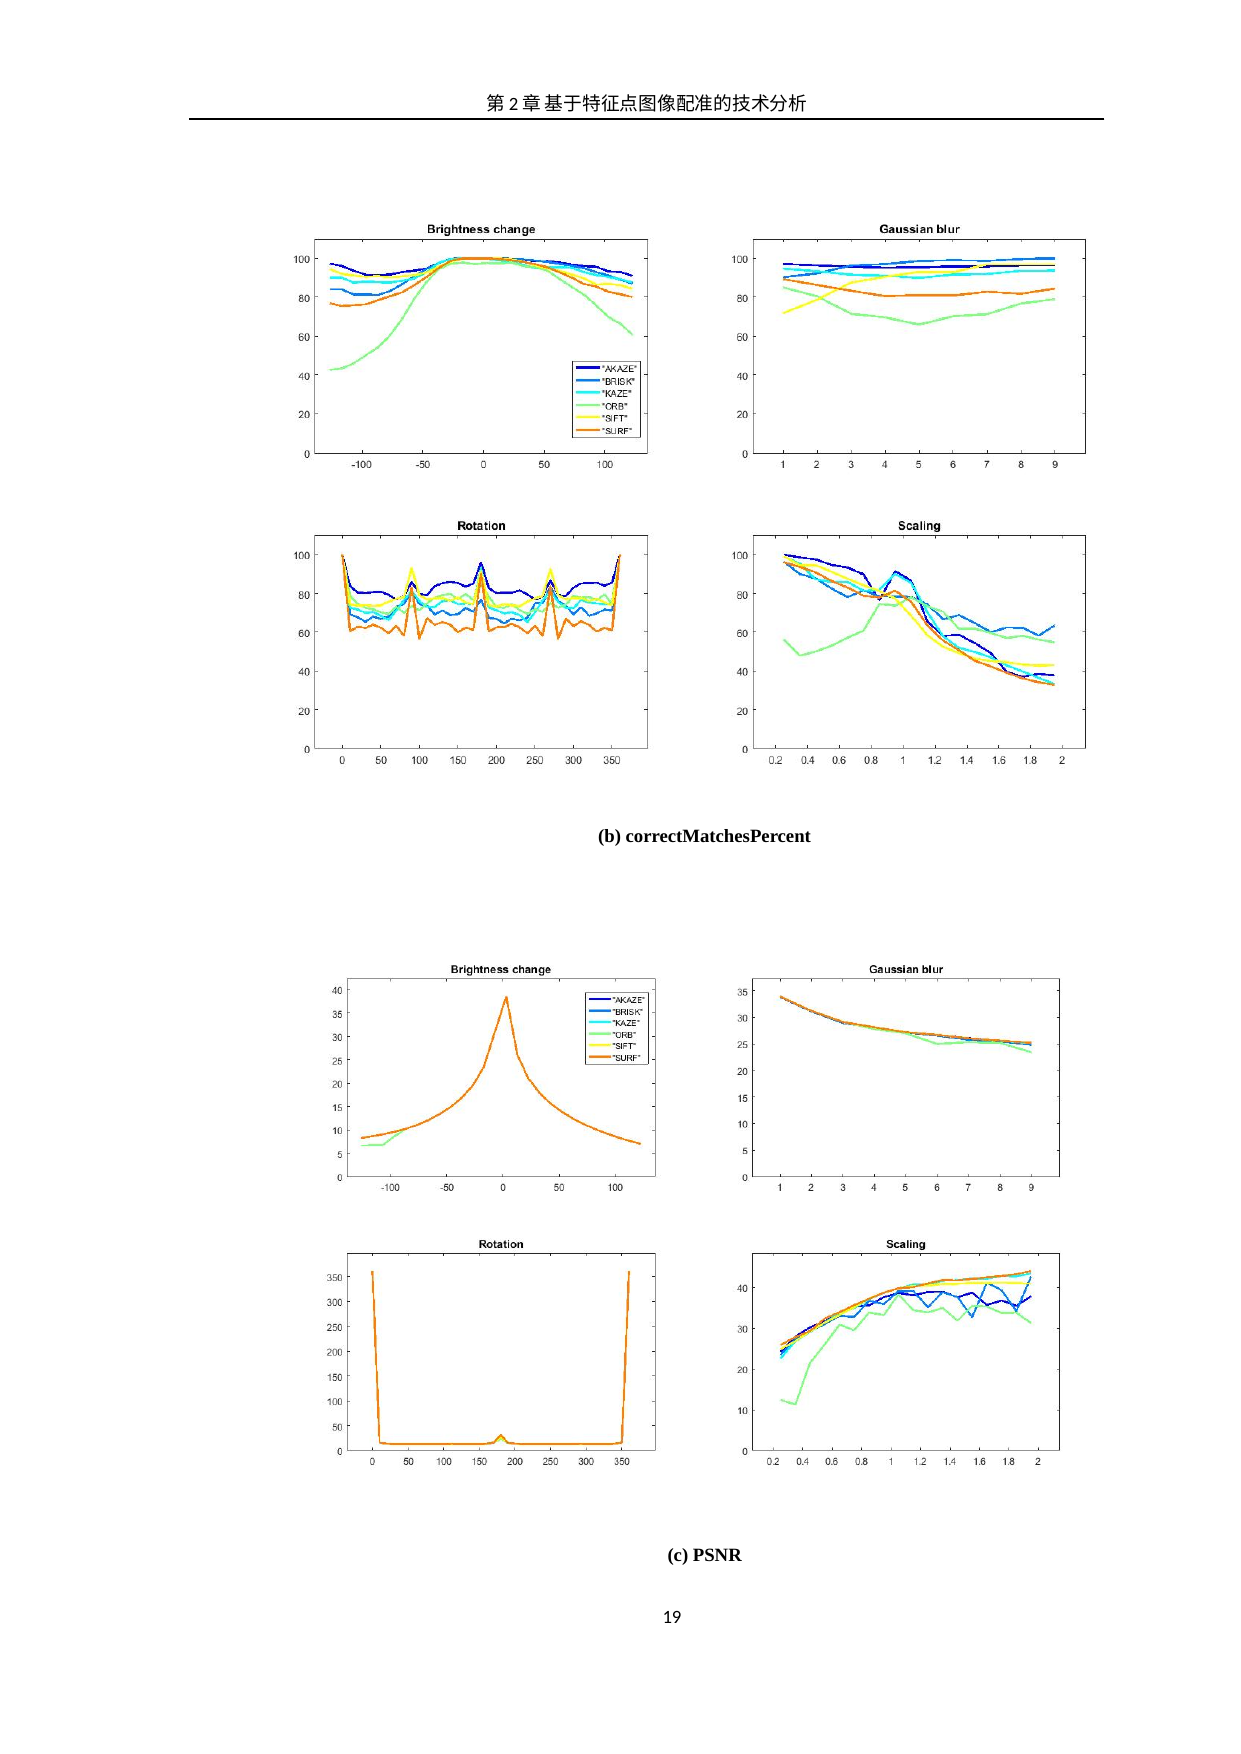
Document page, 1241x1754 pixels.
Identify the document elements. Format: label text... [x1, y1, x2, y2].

picture [318, 935, 1063, 1514]
picture [292, 192, 1089, 795]
list (b) correctMatchesPercent [276, 809, 1104, 851]
list (c) PSNR [276, 1528, 1104, 1569]
